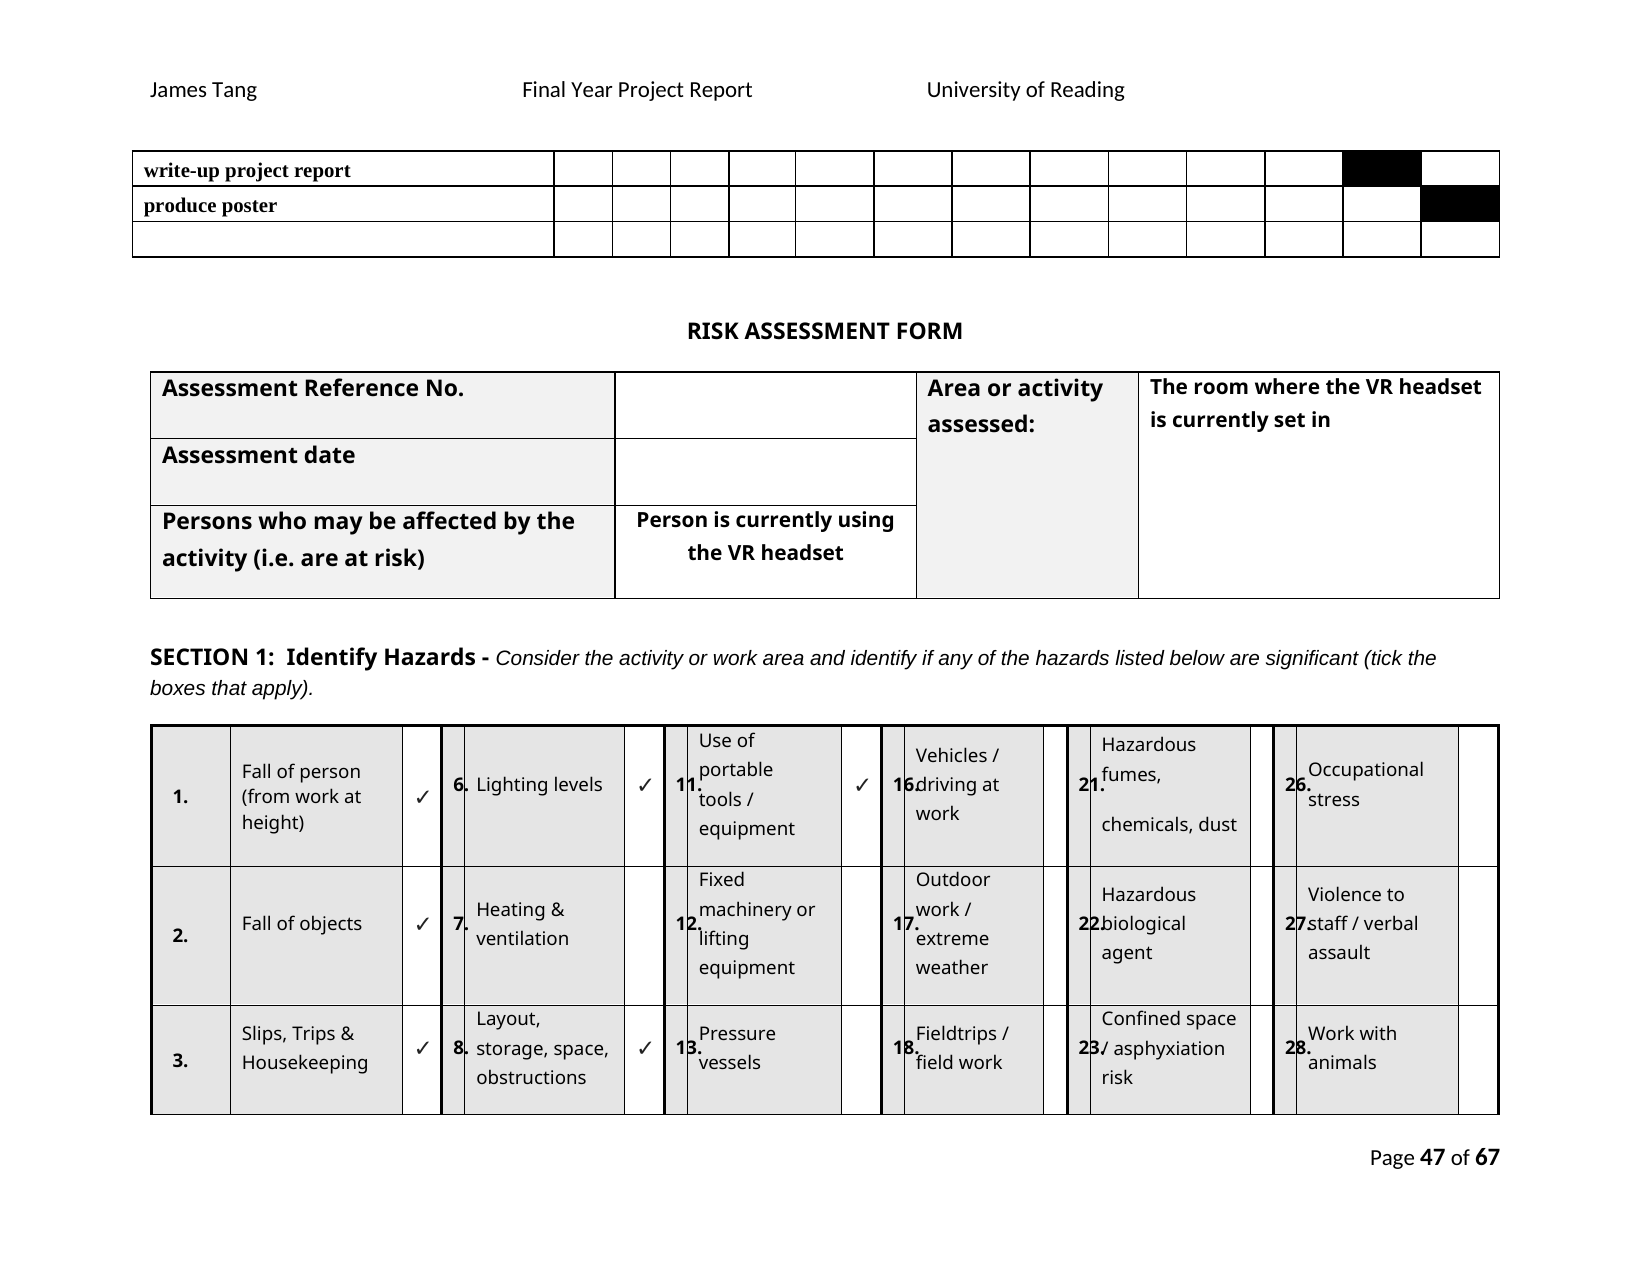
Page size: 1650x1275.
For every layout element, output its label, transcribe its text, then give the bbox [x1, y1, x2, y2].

table_header Hazardous fumes, chemicals, dust [1091, 727, 1250, 866]
table_cell [883, 867, 904, 1004]
table_cell [883, 1006, 904, 1114]
table_cell Confined space / asphyxiation risk [1091, 1006, 1250, 1114]
table_cell [613, 222, 670, 256]
table_cell Pressure vessels [688, 1006, 841, 1114]
table_cell [1109, 152, 1186, 185]
table_cell Fieldtrips / field work [905, 1006, 1043, 1114]
table_cell Outdoor work / extreme weather [905, 867, 1043, 1004]
table_cell [730, 222, 795, 256]
text Risk Assessment Form [150, 314, 1500, 346]
table_cell Fixed machinery or lifting equipment [688, 867, 841, 1004]
table_header [1044, 727, 1066, 866]
table_cell [796, 222, 873, 256]
table_cell [953, 187, 1029, 221]
table_cell ✓ [403, 867, 440, 1004]
table_cell [1422, 152, 1499, 185]
table_header [153, 727, 230, 866]
table_cell [1459, 867, 1497, 1004]
table_cell [1266, 222, 1342, 256]
table_cell [613, 187, 670, 221]
table_cell write-up project report [133, 152, 553, 185]
table_cell [1187, 152, 1264, 185]
table_cell [616, 439, 916, 504]
table_cell [1275, 867, 1296, 1004]
table_cell [730, 187, 795, 221]
text SECTION 1: Identify Hazards - Consider the activity or work area and identify if any of the hazards listed below are significant (tick the boxes that apply). [150, 641, 1500, 700]
table_cell [133, 222, 553, 256]
table_cell [1031, 152, 1108, 185]
table_cell [1069, 867, 1090, 1004]
table_cell [842, 1006, 880, 1114]
table_cell [796, 152, 873, 185]
table_cell [671, 222, 728, 256]
table_cell ✓ [403, 1006, 440, 1114]
table_header [883, 727, 904, 866]
table_cell [1266, 187, 1342, 221]
table_cell [1275, 1006, 1296, 1114]
table_cell Fall of objects [231, 867, 402, 1004]
table_header [1275, 727, 1296, 866]
table_cell Persons who may be affected by the activity (i.e. are at risk) [151, 506, 614, 597]
table_cell Work with animals [1297, 1006, 1458, 1114]
table_cell [625, 867, 663, 1004]
table_cell Person is currently using the VR headset [616, 506, 916, 597]
table_header ✓ [842, 727, 880, 866]
table_cell [1251, 867, 1272, 1004]
table_cell [1266, 152, 1342, 185]
table_cell [153, 867, 230, 1004]
table_header Use of portable tools / equipment [688, 727, 841, 866]
table_cell [1044, 867, 1066, 1004]
table_cell Hazardous biological agent [1091, 867, 1250, 1004]
table_header The room where the VR headset is currently set in [1139, 373, 1499, 597]
table_cell [875, 222, 951, 256]
table_cell [1422, 222, 1499, 256]
table_cell Assessment date [151, 439, 614, 504]
table_cell [666, 1006, 687, 1114]
table_cell [1251, 1006, 1272, 1114]
table_cell [1069, 1006, 1090, 1114]
table_cell [796, 187, 873, 221]
table_header Occupational stress [1297, 727, 1458, 866]
table_cell [953, 152, 1029, 185]
table_cell Violence to staff / verbal assault [1297, 867, 1458, 1004]
table_cell [153, 1006, 230, 1114]
table_header Fall of person (from work at height) [231, 727, 402, 866]
table_cell [555, 152, 612, 185]
table_cell [730, 152, 795, 185]
table_header [616, 373, 916, 438]
table_header [1069, 727, 1090, 866]
table_header Assessment Reference No. [151, 373, 614, 438]
table_cell [875, 152, 951, 185]
table_cell [875, 187, 951, 221]
table_cell [671, 152, 728, 185]
table_cell [1187, 187, 1264, 221]
table_cell [1422, 187, 1499, 221]
table_cell [1344, 187, 1420, 221]
table_header Lighting levels [465, 727, 624, 866]
table_cell [443, 1006, 464, 1114]
table_cell [1031, 222, 1108, 256]
table_cell [613, 152, 670, 185]
table_cell [842, 867, 880, 1004]
table_cell [1044, 1006, 1066, 1114]
table_cell [1459, 1006, 1497, 1114]
table_cell [1344, 222, 1420, 256]
table_cell Slips, Trips & Housekeeping [231, 1006, 402, 1114]
table_header ✓ [403, 727, 440, 866]
table_cell produce poster [133, 187, 553, 221]
table_cell Heating & ventilation [465, 867, 624, 1004]
table_header [443, 727, 464, 866]
table_cell [671, 187, 728, 221]
table_cell ✓ [625, 1006, 663, 1114]
table_cell [1031, 187, 1108, 221]
table_cell [555, 222, 612, 256]
table_cell [1344, 152, 1420, 185]
table_cell [953, 222, 1029, 256]
table_cell [443, 867, 464, 1004]
table_cell [1109, 187, 1186, 221]
table_cell [555, 187, 612, 221]
table_header [666, 727, 687, 866]
table_cell [666, 867, 687, 1004]
table_header Area or activity assessed: [917, 373, 1138, 597]
table_cell [1187, 222, 1264, 256]
table_cell Layout, storage, space, obstructions [465, 1006, 624, 1114]
table_header [1251, 727, 1272, 866]
table_cell [1109, 222, 1186, 256]
table_header Vehicles / driving at work [905, 727, 1043, 866]
table_header ✓ [625, 727, 663, 866]
table_header [1459, 727, 1497, 866]
